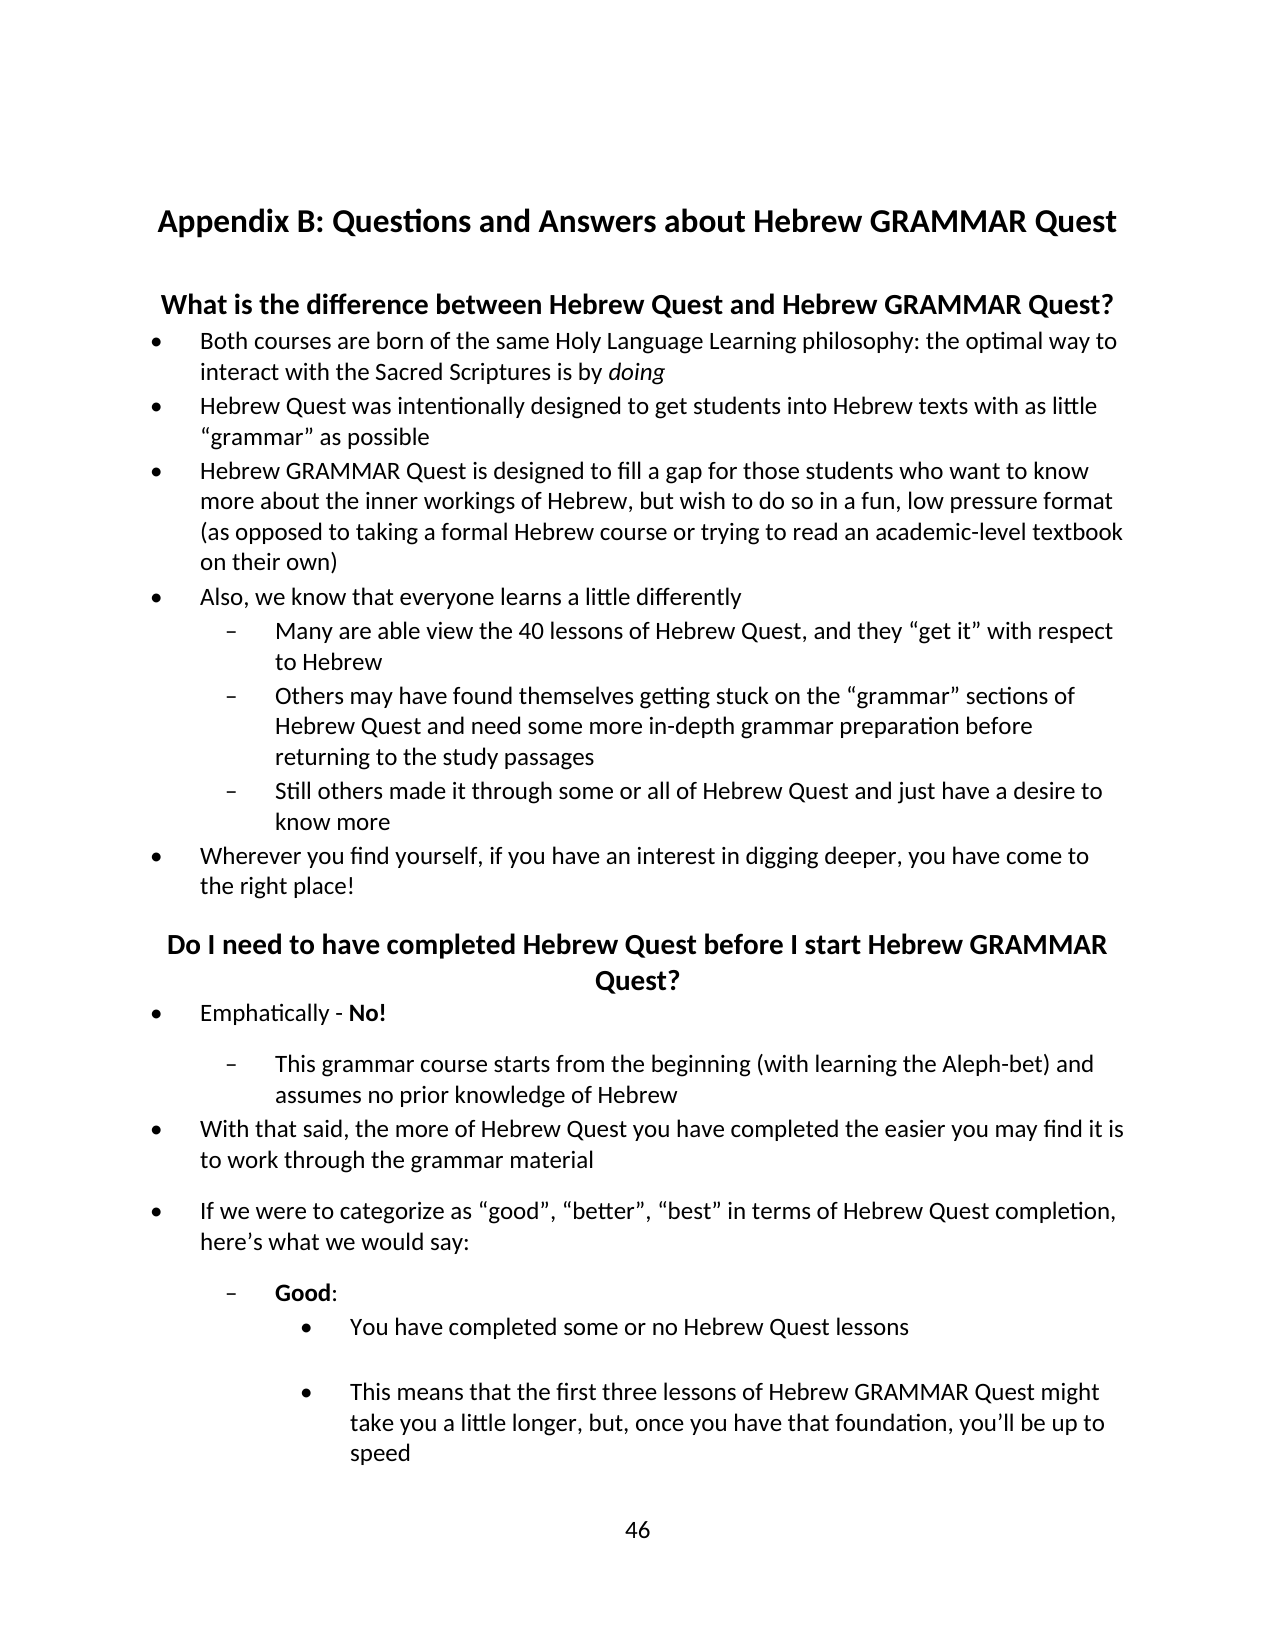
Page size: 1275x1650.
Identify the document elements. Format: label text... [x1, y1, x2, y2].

list Hebrew Quest was intentionally designed to get students into Hebrew texts with as little “grammar” as possible [150, 390, 1125, 451]
list Hebrew GRAMMAR Quest is designed to fill a gap for those students who want to know more about the inner workings of Hebrew, but wish to do so in a fun, low pressure format (as opposed to taking a formal Hebrew course or trying to read an academic-level textbook on their own) [150, 455, 1125, 577]
list This grammar course starts from the beginning (with learning the Aleph-bet) and assumes no prior knowledge of Hebrew [225, 1049, 1125, 1110]
subtitle Appendix B: Questions and Answers about Hebrew GRAMMAR Quest [150, 200, 1125, 241]
list Still others made it through some or all of Hebrew Quest and just have a desire to know more [225, 775, 1125, 836]
list Wherever you find yourself, if you have an interest in digging deeper, you have come to the right place! [150, 840, 1125, 901]
list This means that the first three lessons of Hebrew GRAMMAR Quest might take you a little longer, but, once you have that foundation, you’ll be up to speed [300, 1376, 1125, 1468]
list You have completed some or no Hebrew Quest lessons [300, 1311, 1125, 1372]
list Many are able view the 40 lessons of Hebrew Quest, and they “get it” with respect to Hebrew [225, 615, 1125, 676]
list Good: [225, 1277, 1125, 1308]
list Both courses are born of the same Holy Language Learning philosophy: the optimal way to interact with the Sacred Scriptures is by doing [150, 325, 1125, 386]
list If we were to categorize as “good”, “better”, “best” in terms of Hebrew Quest completion, here’s what we would say: [150, 1195, 1125, 1256]
list Emphatically - No! [150, 997, 1125, 1028]
subtitle What is the difference between Hebrew Quest and Hebrew GRAMMAR Quest? [150, 286, 1125, 322]
subtitle Do I need to have completed Hebrew Quest before I start Hebrew GRAMMAR Quest? [150, 926, 1125, 997]
list With that said, the more of Hebrew Quest you have completed the easier you may find it is to work through the grammar material [150, 1113, 1125, 1174]
list Also, we know that everyone learns a little differently [150, 581, 1125, 611]
list Others may have found themselves getting stuck on the “grammar” sections of Hebrew Quest and need some more in-depth grammar preparation before returning to the study passages [225, 680, 1125, 771]
